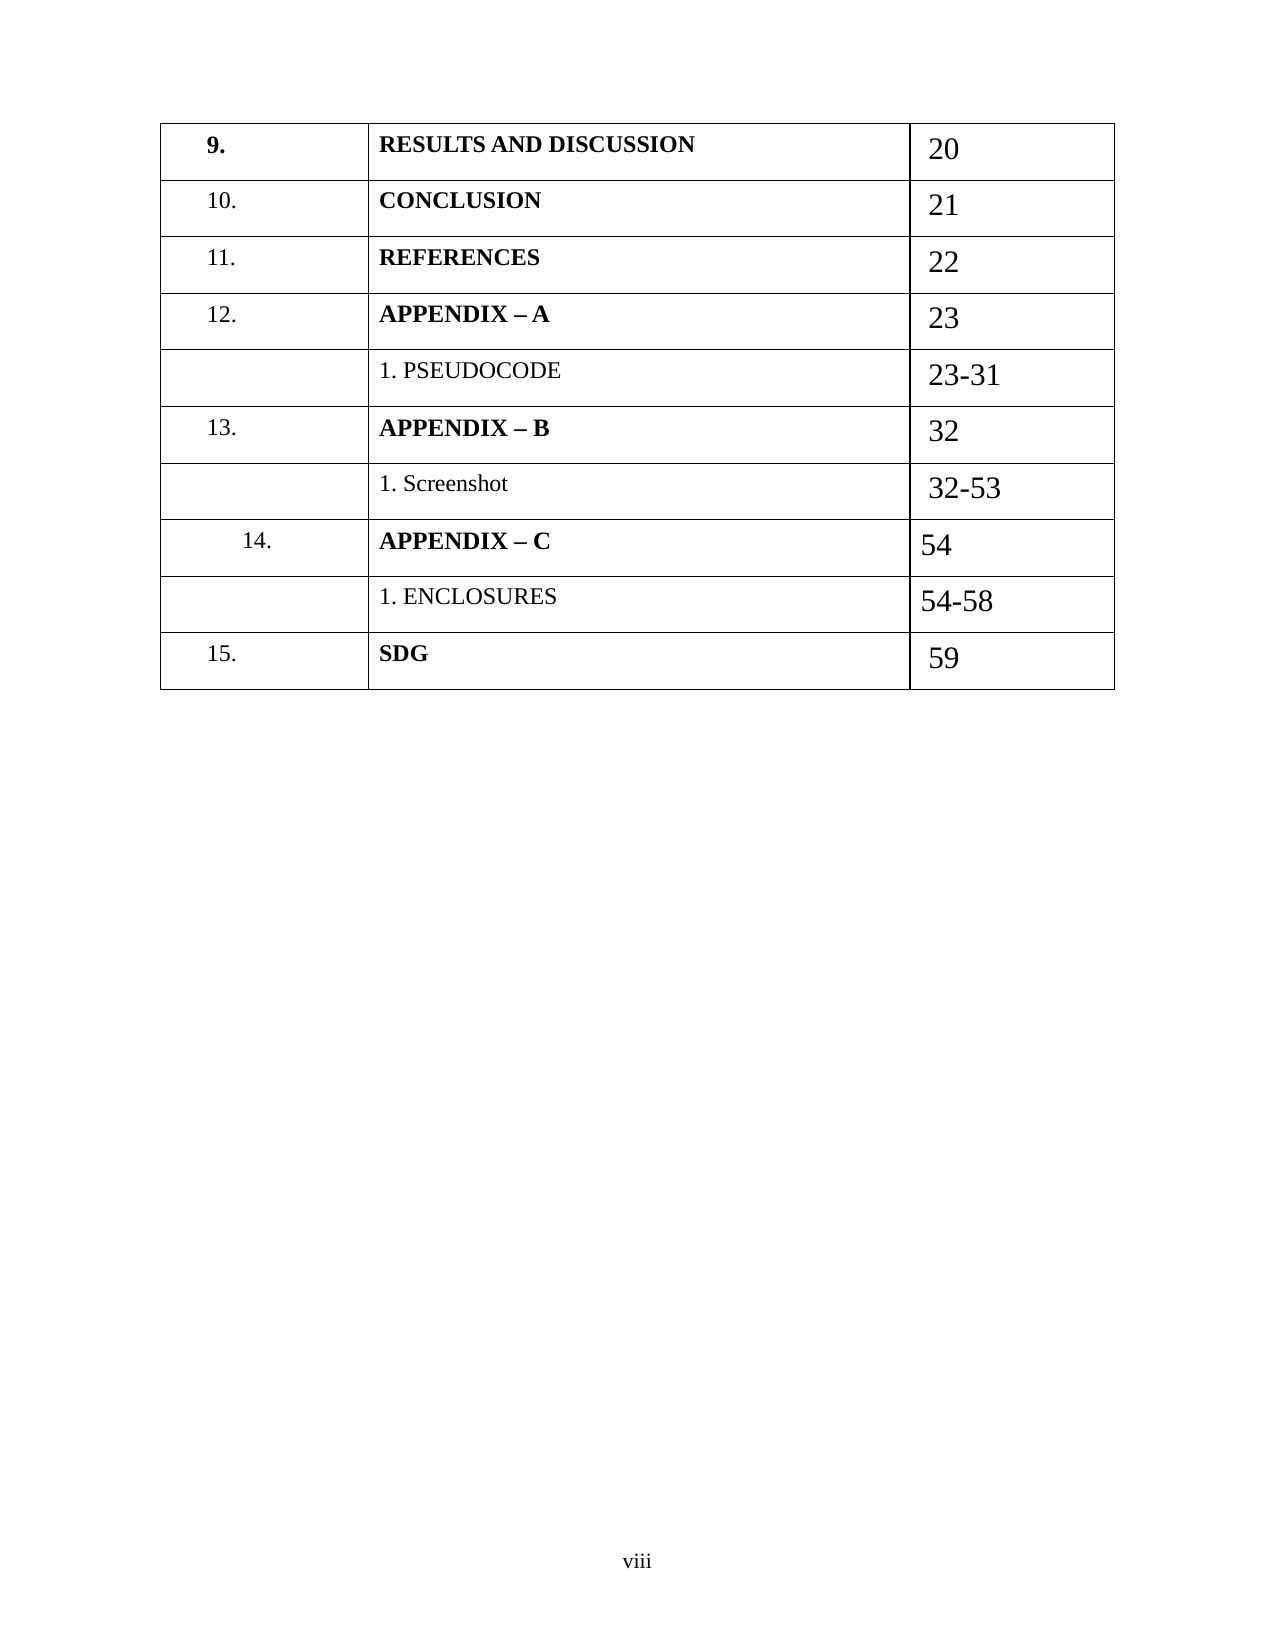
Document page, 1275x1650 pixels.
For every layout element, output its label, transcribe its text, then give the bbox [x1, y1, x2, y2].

table_cell 15. [161, 633, 368, 689]
table_cell 54 [911, 520, 1114, 576]
table_cell 14. [161, 520, 368, 576]
table_cell SDG [369, 633, 909, 689]
table_cell 23 [911, 294, 1114, 349]
table_cell 11. [161, 237, 368, 293]
table_cell 9. [161, 124, 368, 180]
table_cell 1. PSEUDOCODE [369, 350, 909, 406]
table_cell 20 [911, 124, 1114, 180]
table_cell 32 [911, 407, 1114, 462]
table_cell REFERENCES [369, 237, 909, 293]
table_cell 13. [161, 407, 368, 462]
table_cell [161, 577, 368, 632]
table_cell APPENDIX – B [369, 407, 909, 462]
table_cell 59 [911, 633, 1114, 689]
table_cell APPENDIX – C [369, 520, 909, 576]
table_cell [161, 464, 368, 519]
table_cell 22 [911, 237, 1114, 293]
table_cell CONCLUSION [369, 181, 909, 236]
table_cell [161, 350, 368, 406]
table_cell 1. ENCLOSURES [369, 577, 909, 632]
table_cell APPENDIX – A [369, 294, 909, 349]
table_cell 32-53 [911, 464, 1114, 519]
table_cell 12. [161, 294, 368, 349]
table_cell 54-58 [911, 577, 1114, 632]
table_cell 10. [161, 181, 368, 236]
table_cell 23-31 [911, 350, 1114, 406]
table_cell 1. Screenshot [369, 464, 909, 519]
table_cell RESULTS AND DISCUSSION [369, 124, 909, 180]
table_cell 21 [911, 181, 1114, 236]
